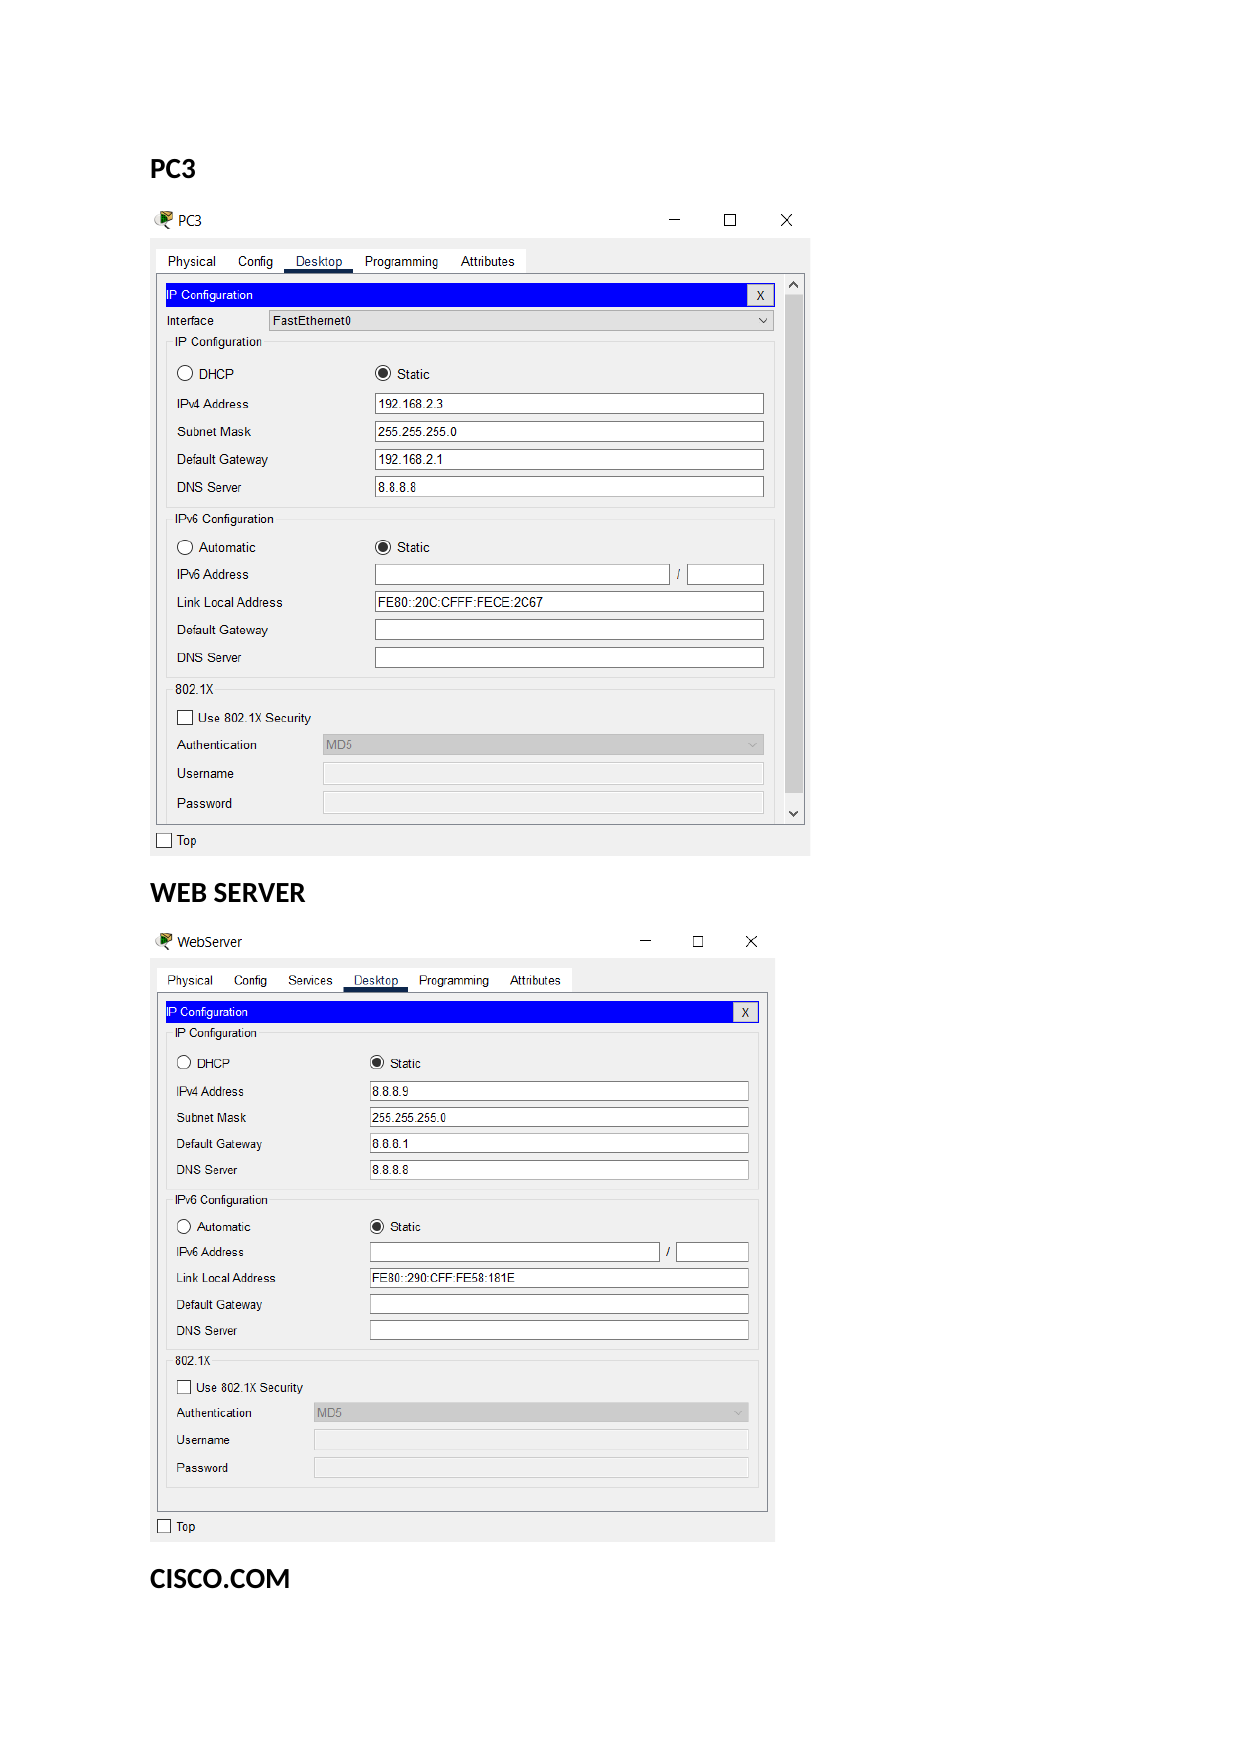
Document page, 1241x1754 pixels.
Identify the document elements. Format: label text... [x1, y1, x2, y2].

text WEB SERVER [150, 874, 1090, 910]
picture [150, 205, 811, 856]
text CISCO.COM [150, 1560, 1090, 1596]
picture [150, 929, 775, 1542]
text PC3 [150, 150, 1090, 186]
